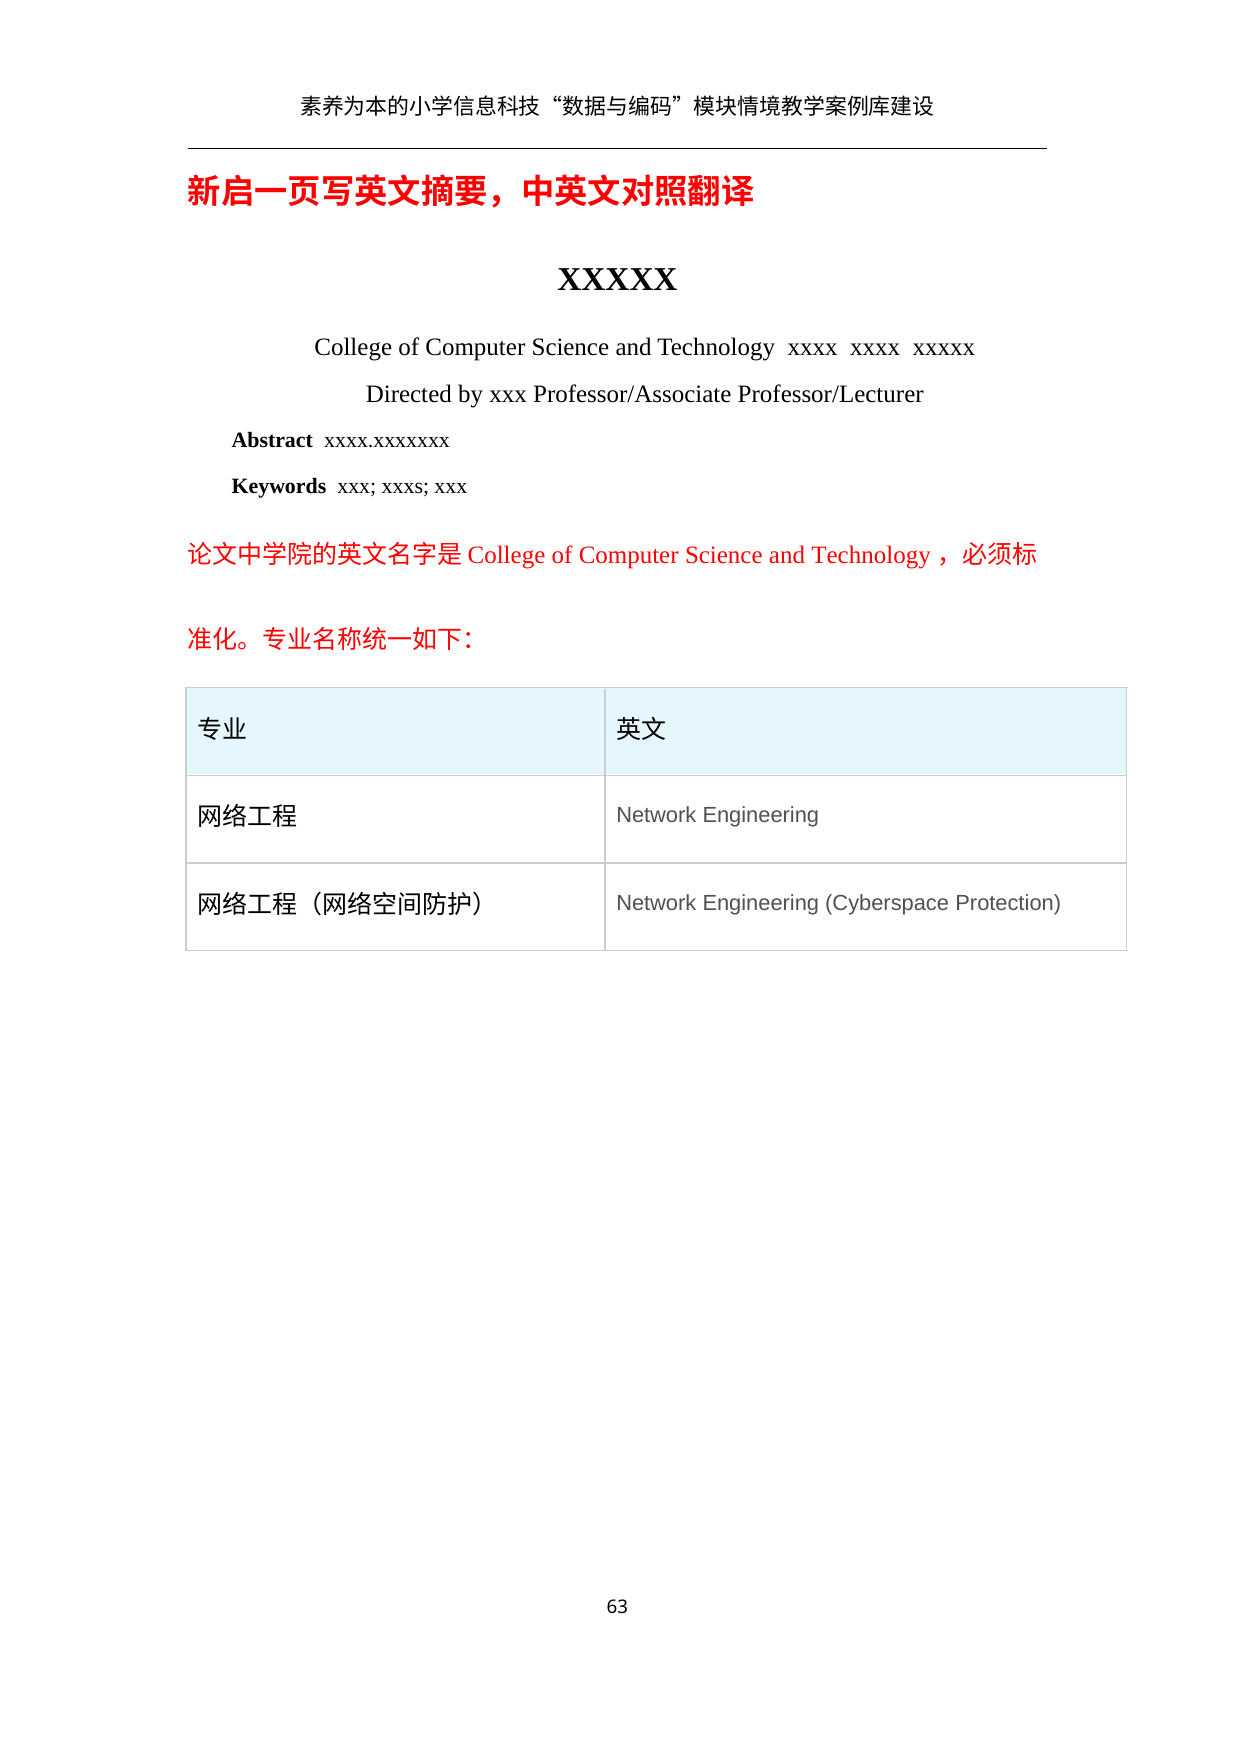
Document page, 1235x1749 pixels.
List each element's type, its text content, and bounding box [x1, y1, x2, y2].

table_header 英文 [606, 688, 1126, 774]
table_cell 网络工程（网络空间防护） [187, 864, 604, 950]
text 【1】[6]中华人民共和国教育部.义务教育信息科技课程标准（2022年版）[S].北京.北京师范大学出版社,2022.新启一页写英文摘要，中英文对照翻译 [187, 157, 1047, 222]
text 论文中学院的英文名字是College of Computer Science and Technology ，必须标准化。专业名称统一如下： [187, 520, 1047, 670]
table_cell Network Engineering (Cyberspace Protection) [606, 864, 1126, 950]
table_header 专业 [187, 688, 605, 774]
text Keywords xxx; xxxs; xxx [187, 469, 1047, 501]
text Abstract xxxx.xxxxxxx [187, 424, 1047, 456]
text XXXXX [187, 246, 1047, 311]
table_cell 网络工程 [187, 776, 604, 862]
text College of Computer Science and Technology xxxx xxxx xxxxx [137, 330, 1108, 363]
table_cell Network Engineering [606, 776, 1126, 862]
text Directed by xxx Professor/Associate Professor/Lecturer [137, 377, 1108, 409]
